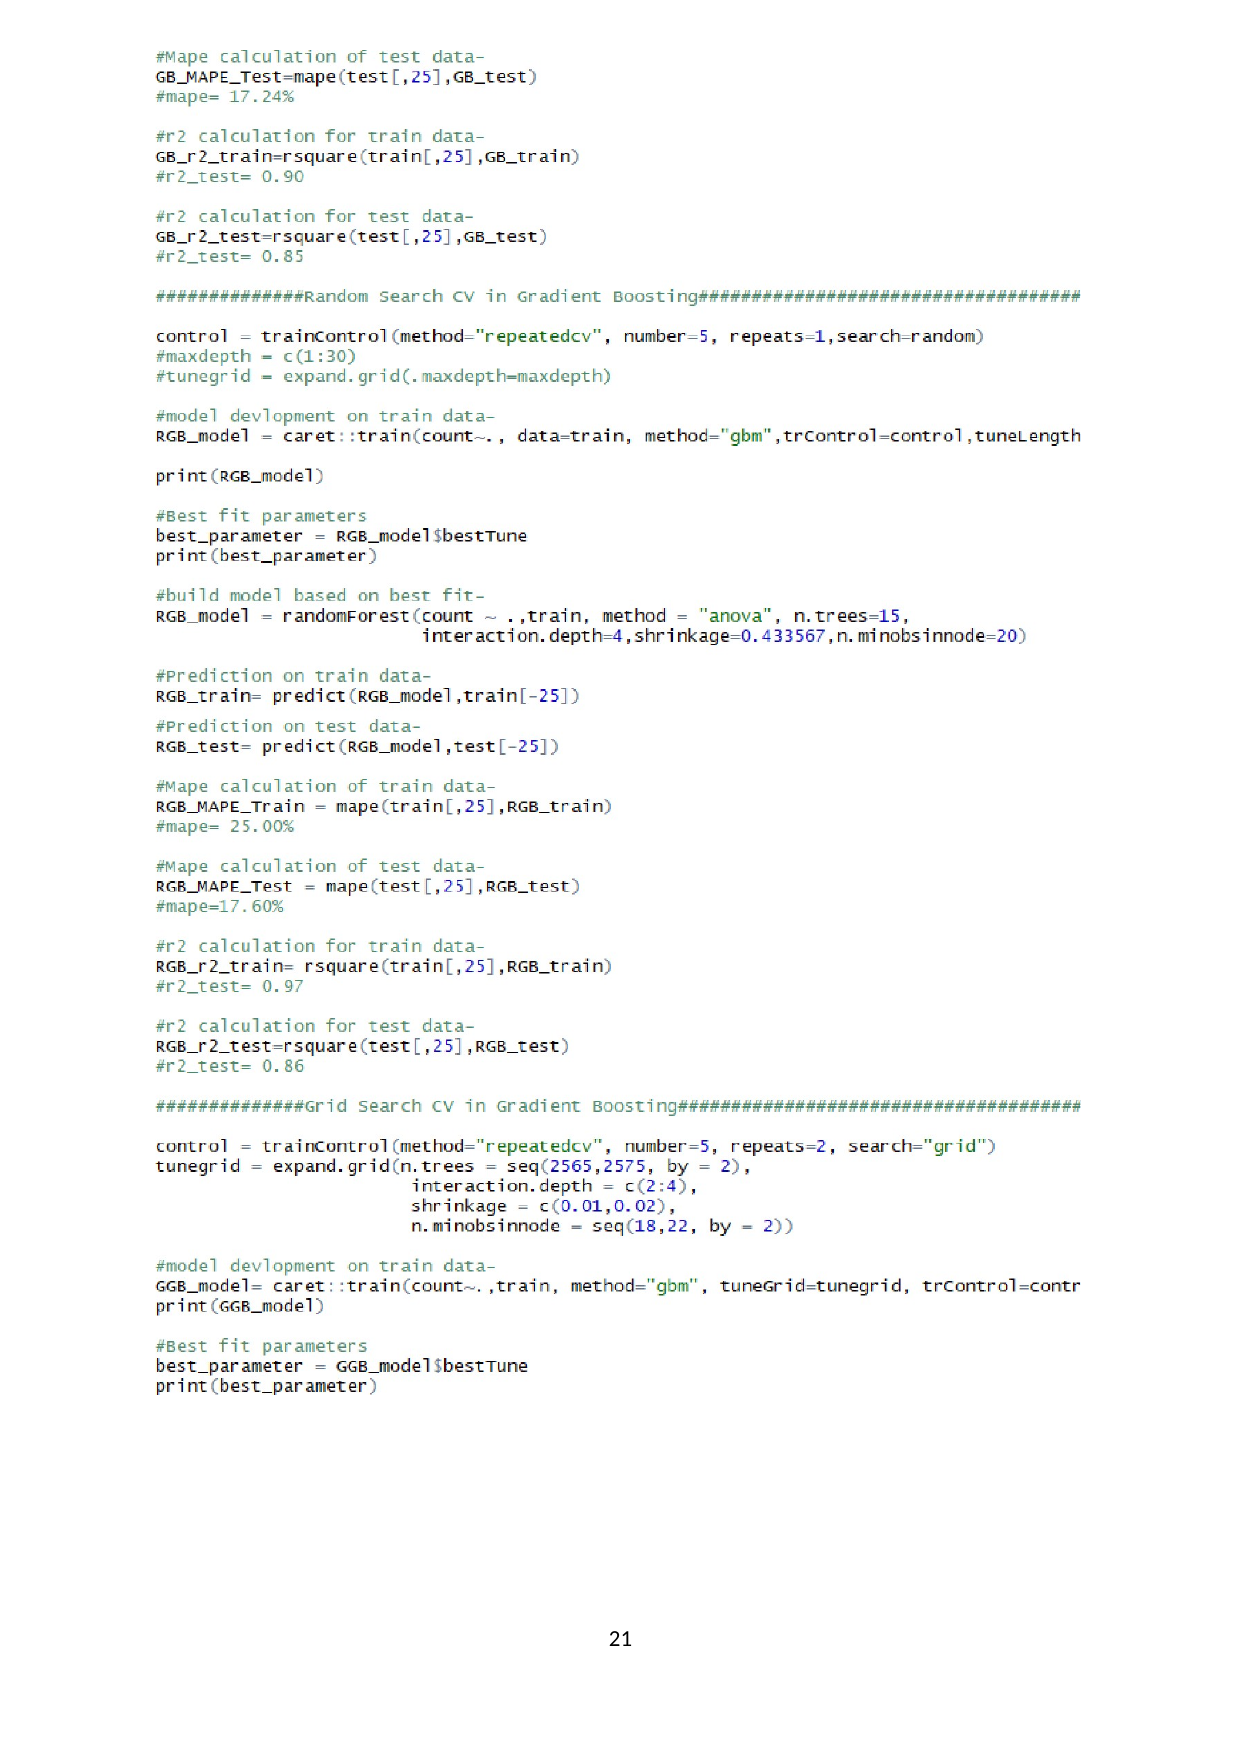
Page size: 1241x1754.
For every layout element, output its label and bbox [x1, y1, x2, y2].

picture [155, 50, 1081, 1395]
